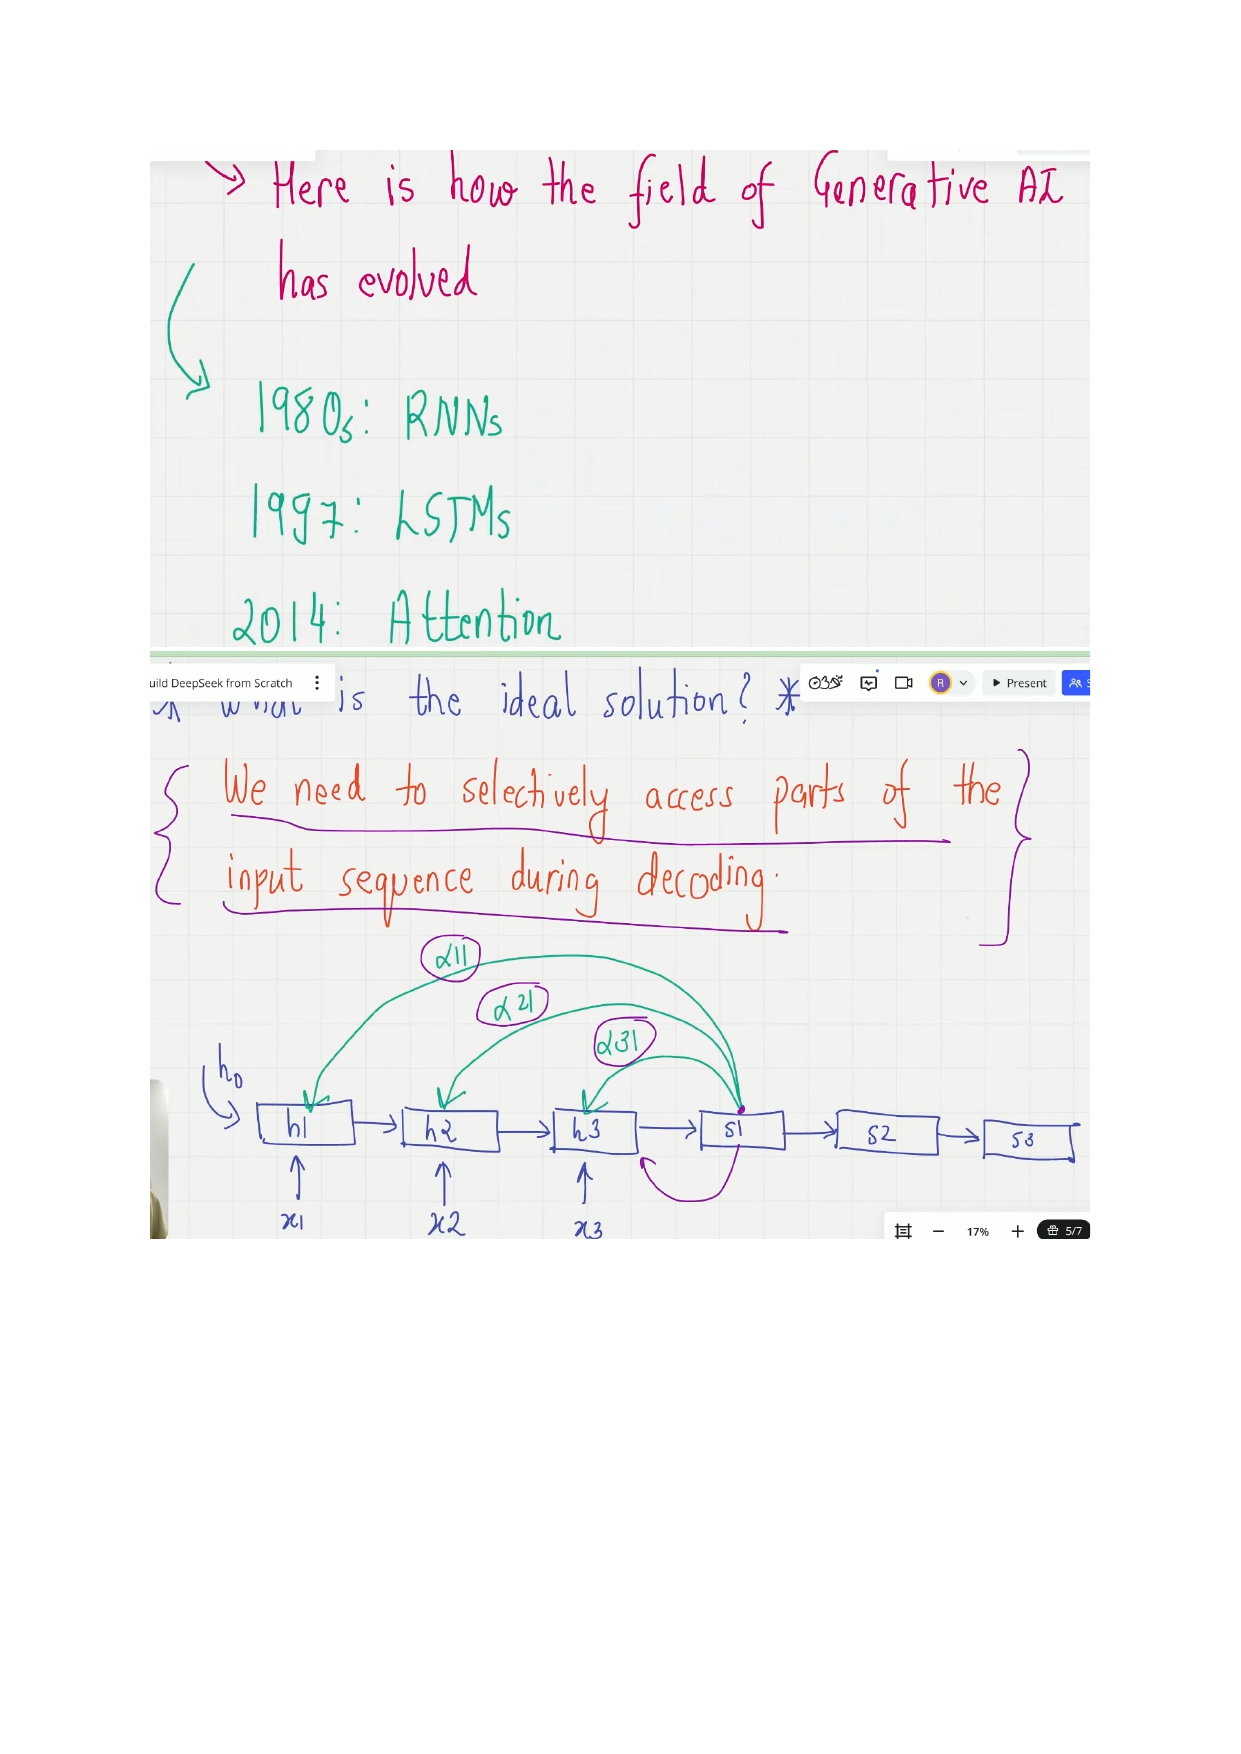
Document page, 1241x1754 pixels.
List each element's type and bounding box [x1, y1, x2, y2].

picture [150, 651, 1091, 1239]
picture [150, 150, 1091, 647]
